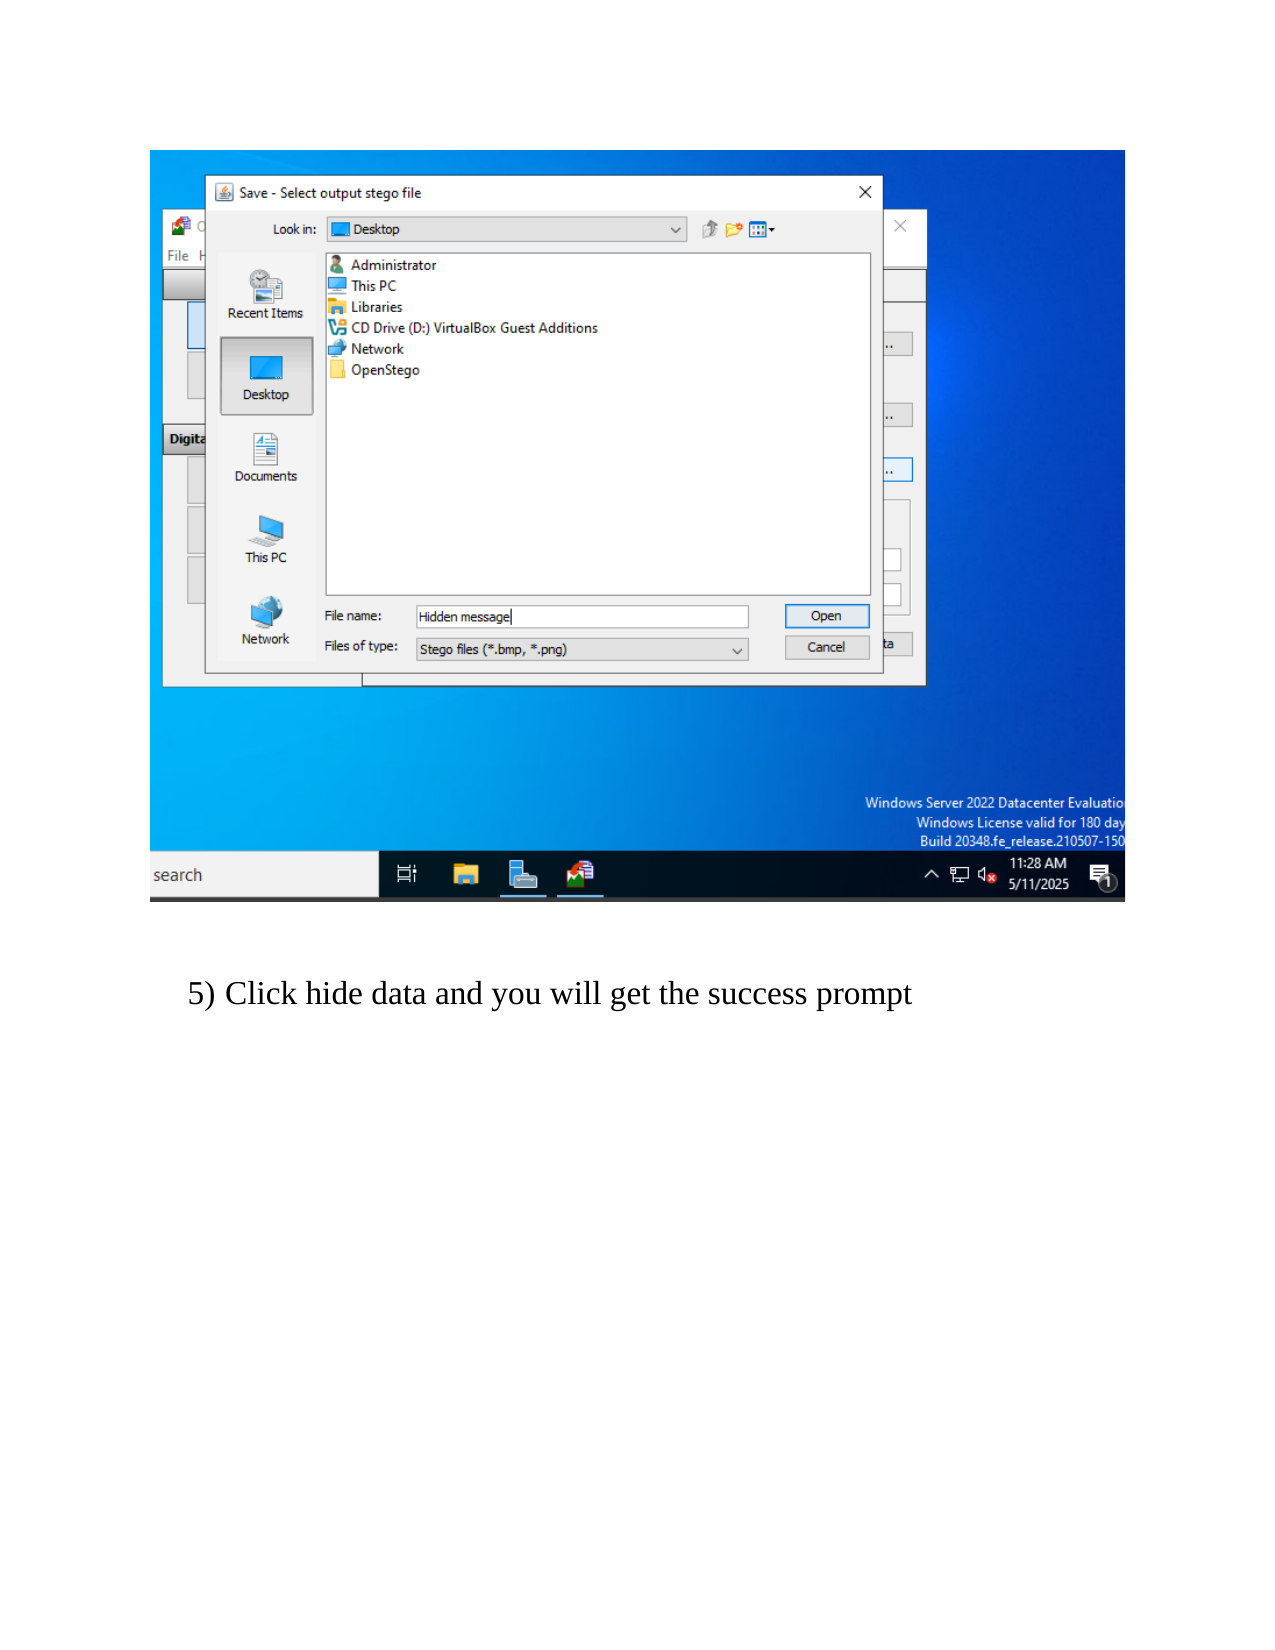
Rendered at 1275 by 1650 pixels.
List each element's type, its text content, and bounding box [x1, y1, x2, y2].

picture [150, 150, 1125, 902]
list Click hide data and you will get the success prompt [187, 974, 1125, 1012]
